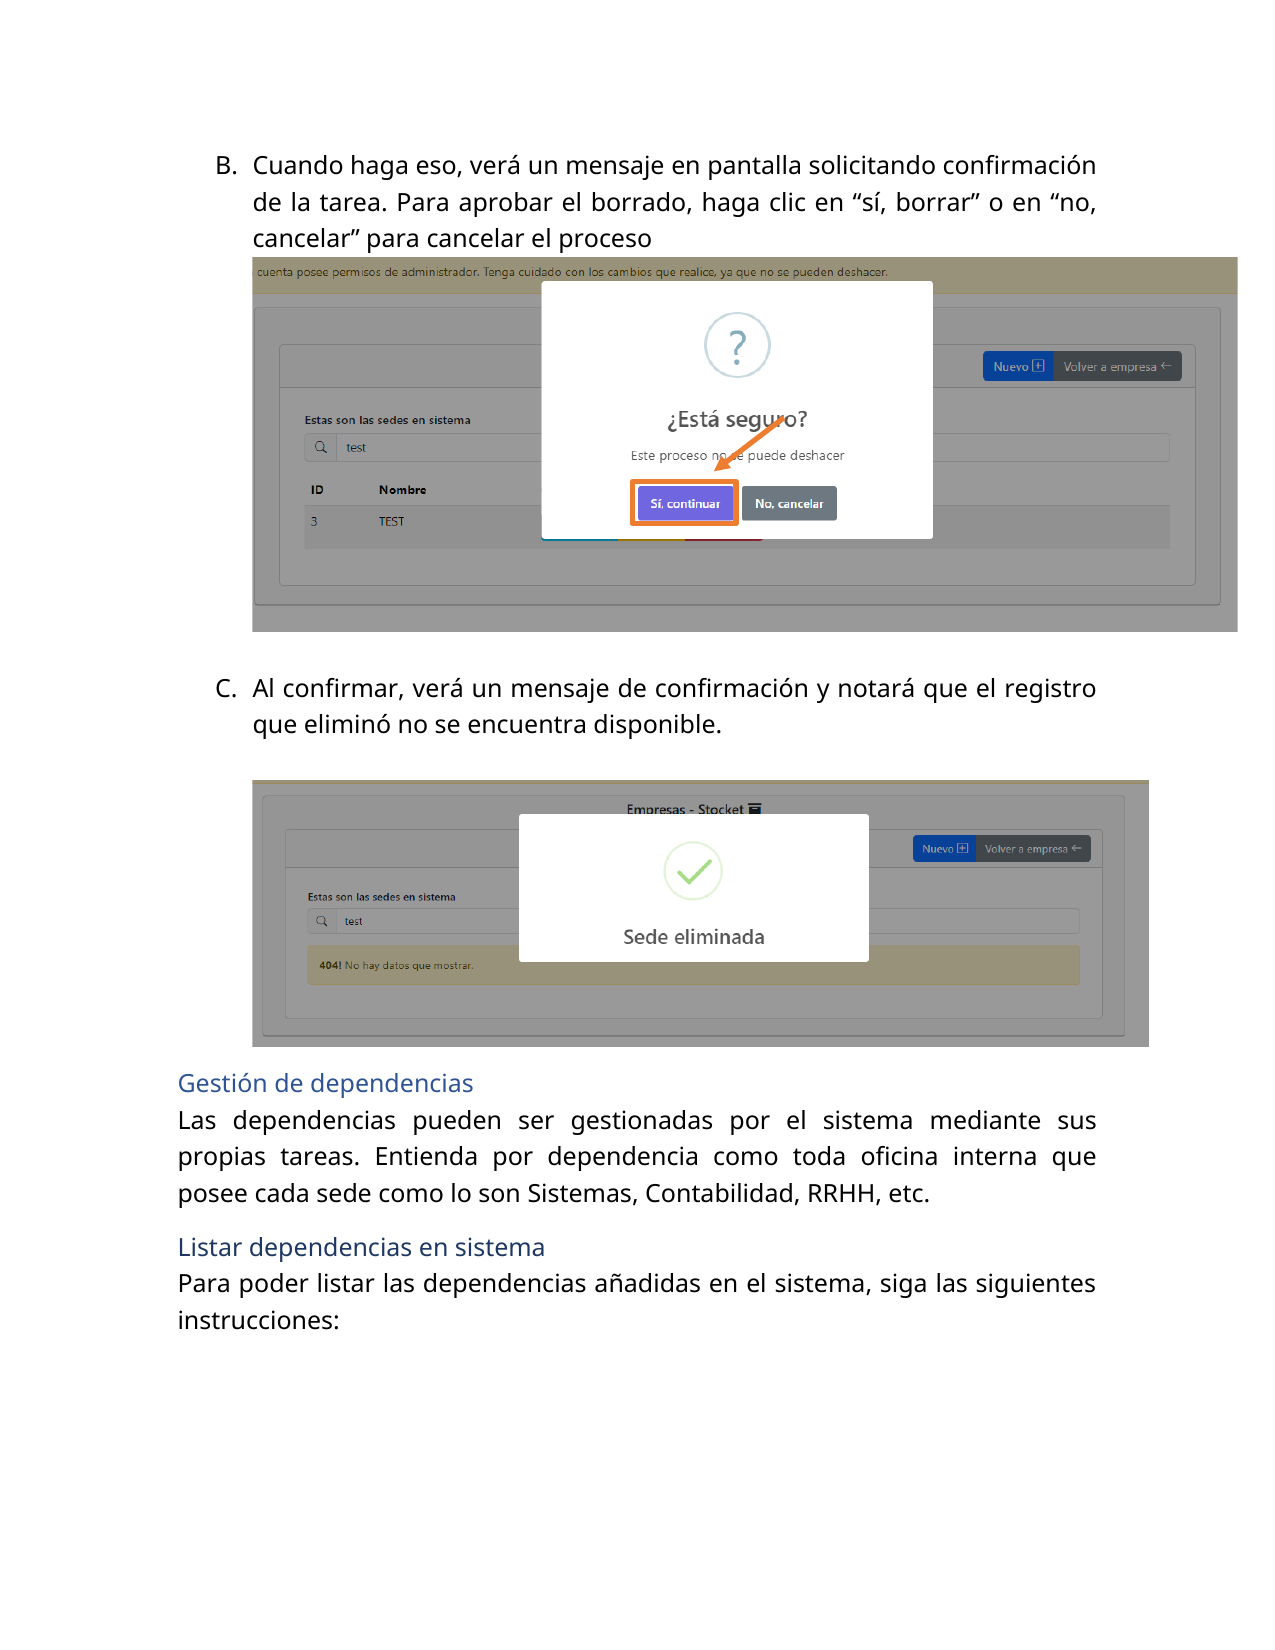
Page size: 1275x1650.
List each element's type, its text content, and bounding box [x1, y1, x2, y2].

picture [252, 780, 1149, 1047]
list Al confirmar, verá un mensaje de confirmación y notará que el registro que eliminó no se encuentra disponible. [215, 670, 1098, 741]
subtitle Gestión de dependencias [177, 1066, 1098, 1099]
list Cuando haga eso, verá un mensaje en pantalla solicitando confirmación de la tarea. Para aprobar el borrado, haga clic en “sí, borrar” o en “no, cancelar” para cancelar el proceso [215, 148, 1098, 255]
text Para poder listar las dependencias añadidas en el sistema, siga las siguientes instrucciones: [177, 1266, 1098, 1337]
text Las dependencias pueden ser gestionadas por el sistema mediante sus propias tareas. Entienda por dependencia como toda oficina interna que posee cada sede como lo son Sistemas, Contabilidad, RRHH, etc. [177, 1102, 1098, 1210]
picture [252, 257, 1238, 632]
subtitle Listar dependencias en sistema [177, 1229, 1098, 1263]
